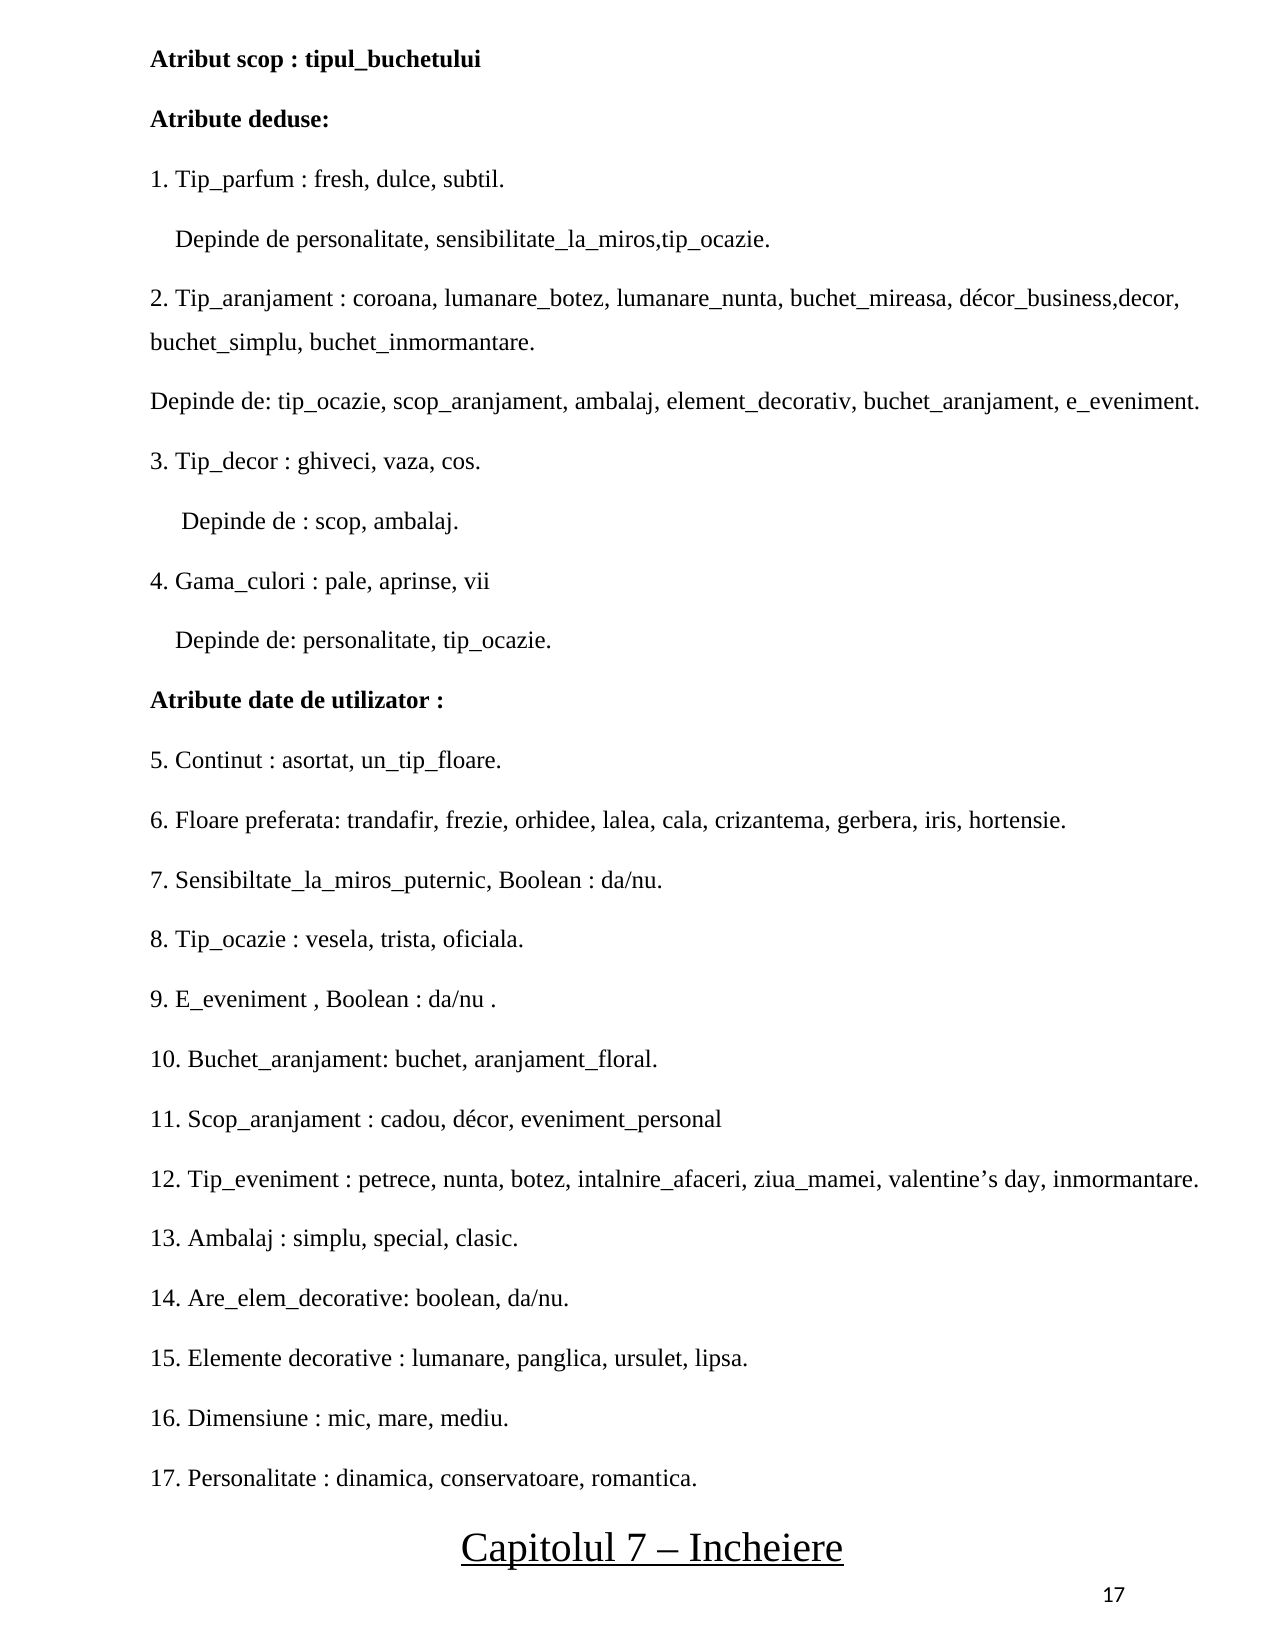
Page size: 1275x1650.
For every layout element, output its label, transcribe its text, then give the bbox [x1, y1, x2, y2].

text Depinde de: tip_ocazie, scop_aranjament, ambalaj, element_decorativ, buchet_aranjament, e_eveniment. [150, 386, 1228, 415]
text 8. Tip_ocazie : vesela, trista, oficiala. [150, 924, 1228, 953]
text Atribute date de utilizator : [150, 685, 1228, 714]
text 1. Tip_parfum : fresh, dulce, subtil. [150, 164, 1228, 193]
text Capitolul 7 – Incheiere [76, 1522, 1228, 1570]
text 14. Are_elem_decorative: boolean, da/nu. [150, 1283, 1228, 1312]
text 6. Floare preferata: trandafir, frezie, orhidee, lalea, cala, crizantema, gerbera, iris, hortensie. [150, 805, 1228, 834]
text Depinde de : scop, ambalaj. [150, 506, 1228, 535]
text 9. E_eveniment , Boolean : da/nu . [150, 984, 1228, 1013]
text 2. Tip_aranjament : coroana, lumanare_botez, lumanare_nunta, buchet_mireasa, décor_business,decor, buchet_simplu, buchet_inmormantare. [150, 283, 1228, 355]
text 17. Personalitate : dinamica, conservatoare, romantica. [150, 1463, 1228, 1491]
text 3. Tip_decor : ghiveci, vaza, cos. [150, 446, 1228, 475]
text 15. Elemente decorative : lumanare, panglica, ursulet, lipsa. [150, 1343, 1228, 1372]
text 10. Buchet_aranjament: buchet, aranjament_floral. [150, 1044, 1228, 1073]
text 5. Continut : asortat, un_tip_floare. [150, 745, 1228, 774]
text 4. Gama_culori : pale, aprinse, vii [150, 566, 1228, 594]
text 13. Ambalaj : simplu, special, clasic. [150, 1223, 1228, 1252]
text Depinde de: personalitate, tip_ocazie. [150, 626, 1228, 654]
text 7. Sensibiltate_la_miros_puternic, Boolean : da/nu. [150, 865, 1228, 893]
text 12. Tip_eveniment : petrece, nunta, botez, intalnire_afaceri, ziua_mamei, valentine’s day, inmormantare. [150, 1164, 1228, 1192]
text Atribute deduse: [150, 104, 1228, 133]
text Depinde de personalitate, sensibilitate_la_miros,tip_ocazie. [150, 224, 1228, 252]
text Atribut scop : tipul_buchetului [150, 44, 1228, 73]
text 16. Dimensiune : mic, mare, mediu. [150, 1403, 1228, 1432]
text 11. Scop_aranjament : cadou, décor, eveniment_personal [150, 1104, 1228, 1133]
